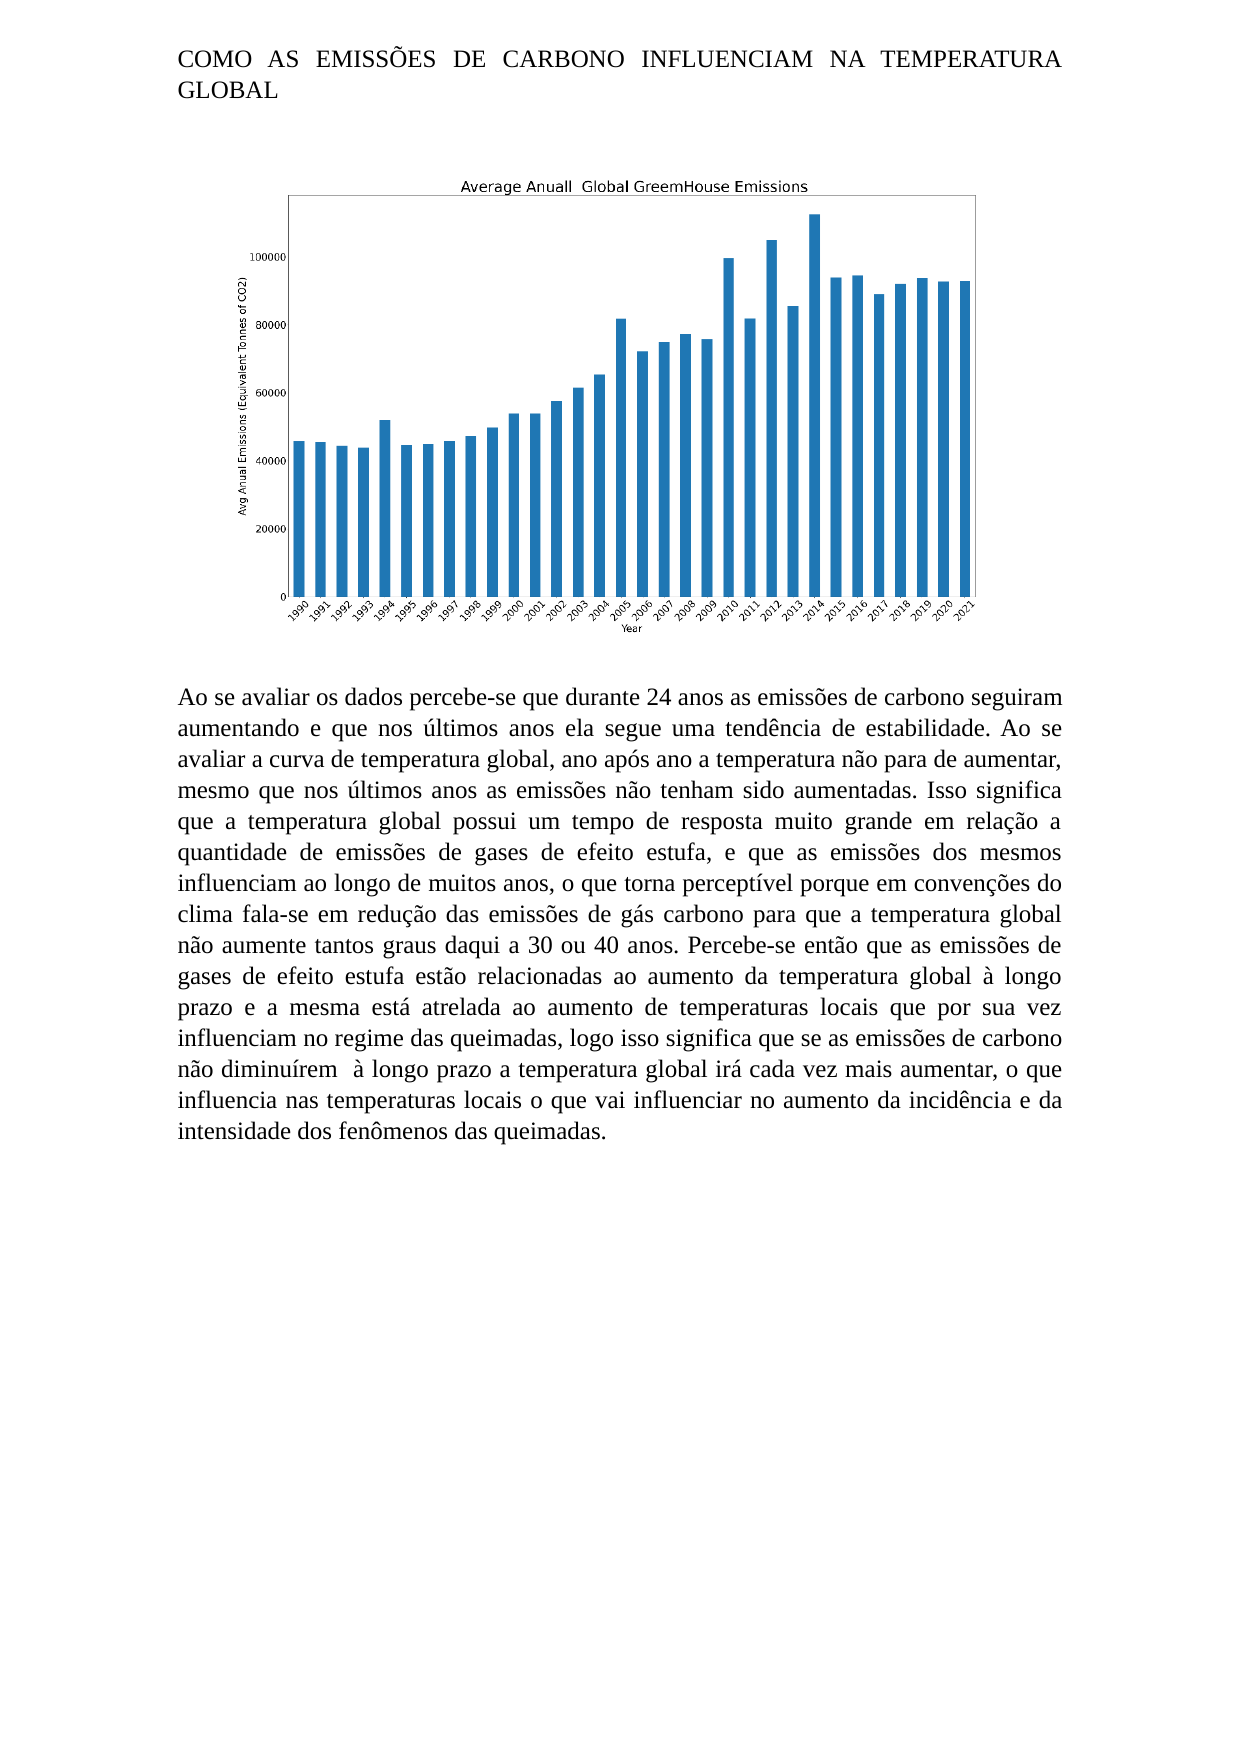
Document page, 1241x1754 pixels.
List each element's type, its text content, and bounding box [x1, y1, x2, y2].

picture [177, 131, 1063, 663]
subtitle Como as emissões de carbono influenciam na temperatura global [177, 44, 1063, 104]
text Ao se avaliar os dados percebe-se que durante 24 anos as emissões de carbono seguiram aumentando e que nos últimos anos ela segue uma tendência de estabilidade. Ao se avaliar a curva de temperatura global, ano após ano a temperatura não para de aumentar, mesmo que nos últimos anos as emissões não tenham sido aumentadas. Isso significa que a temperatura global possui um tempo de resposta muito grande em relação a quantidade de emissões de gases de efeito estufa, e que as emissões dos mesmos influenciam ao longo de muitos anos, o que torna perceptível porque em convenções do clima fala-se em redução das emissões de gás carbono para que a temperatura global não aumente tantos graus daqui a 30 ou 40 anos. Percebe-se então que as emissões de gases de efeito estufa estão relacionadas ao aumento da temperatura global à longo prazo e a mesma está atrelada ao aumento de temperaturas locais que por sua vez influenciam no regime das queimadas, logo isso significa que se as emissões de carbono não diminuírem à longo prazo a temperatura global irá cada vez mais aumentar, o que influencia nas temperaturas locais o que vai influenciar no aumento da incidência e da intensidade dos fenômenos das queimadas. [177, 682, 1063, 1145]
